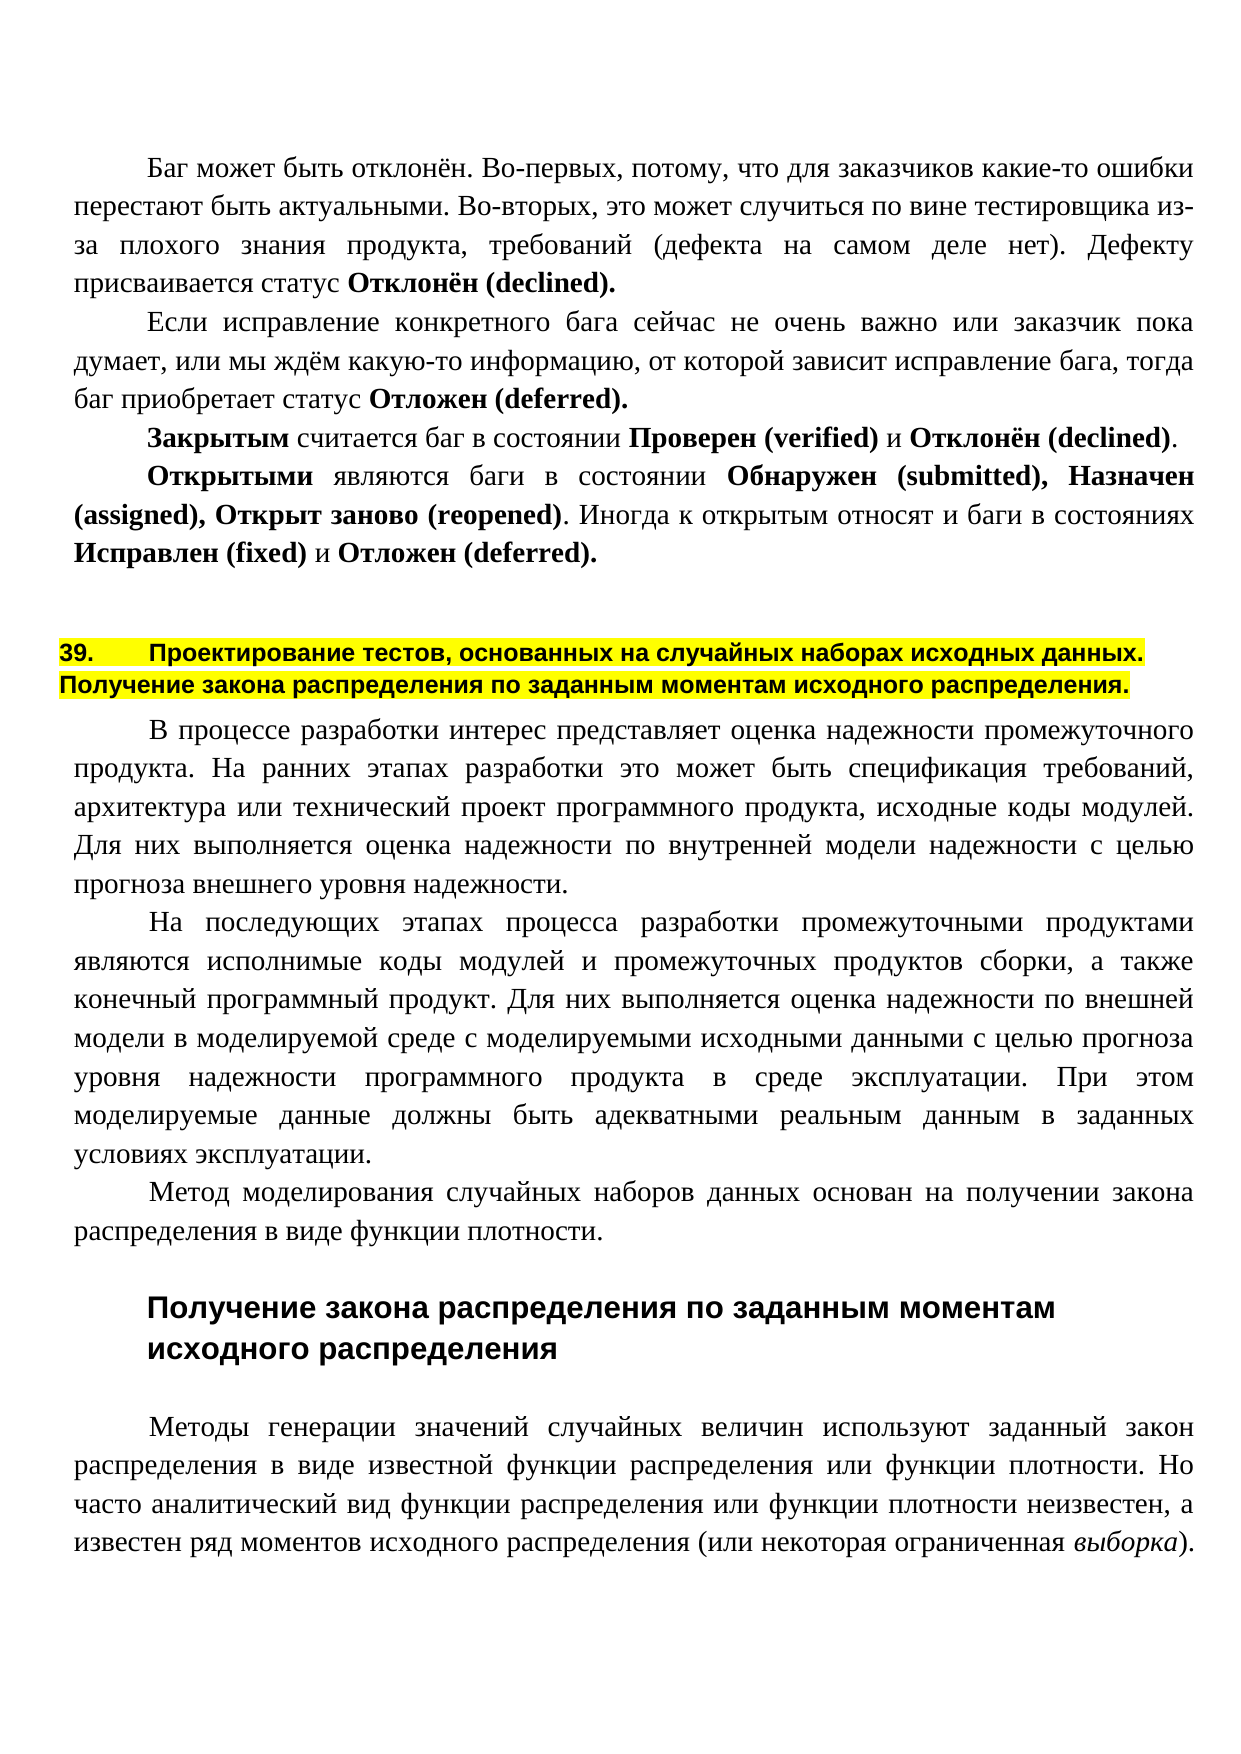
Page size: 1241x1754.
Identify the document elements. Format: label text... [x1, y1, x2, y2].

text Если исправление конкретного бага сейчас не очень важно или заказчик пока думает, или мы ждём какую-то информацию, от которой зависит исправление бага, тогда баг приобретает статус Отложен (deferred). [74, 304, 1195, 415]
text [74, 1409, 1195, 1558]
subtitle Проектирование тестов, основанных на случайных наборах исходных данных. Получение закона распределения по заданным моментам исходного распределения. [59, 637, 1195, 699]
subtitle Получение закона распределения по заданным моментам исходного распределения [147, 1289, 1195, 1366]
text В процессе разработки интерес представляет оценка надежности промежуточного продукта. На ранних этапах разработки это может быть спецификация требований, архитектура или технический проект программного продукта, исходные коды модулей. Для них выполняется оценка надежности по внутренней модели надежности с целью прогноза внешнего уровня надежности. [74, 712, 1195, 899]
text Закрытым считается баг в состоянии Проверен (verified) и Отклонён (declined). [74, 420, 1195, 453]
text Баг может быть отклонён. Во-первых, потому, что для заказчиков какие-то ошибки перестают быть актуальными. Во-вторых, это может случиться по вине тестировщика из-за плохого знания продукта, требований (дефекта на самом деле нет). Дефекту присваивается статус Отклонён (declined). [74, 150, 1195, 299]
text На последующих этапах процесса разработки промежуточными продуктами являются исполнимые коды модулей и промежуточных продуктов сборки, а также конечный программный продукт. Для них выполняется оценка надежности по внешней модели в моделируемой среде с моделируемыми исходными данными с целью прогноза уровня надежности программного продукта в среде эксплуатации. При этом моделируемые данные должны быть адекватными реальным данным в заданных условиях эксплуатации. [74, 904, 1195, 1169]
text Открытыми являются баги в состоянии Обнаружен (submitted), Назначен (assigned), Открыт заново (reopened). Иногда к открытым относят и баги в состояниях Исправлен (fixed) и Отложен (deferred). [74, 458, 1195, 569]
text Метод моделирования случайных наборов данных основан на получении закона распределения в виде функции плотности. [74, 1174, 1195, 1246]
